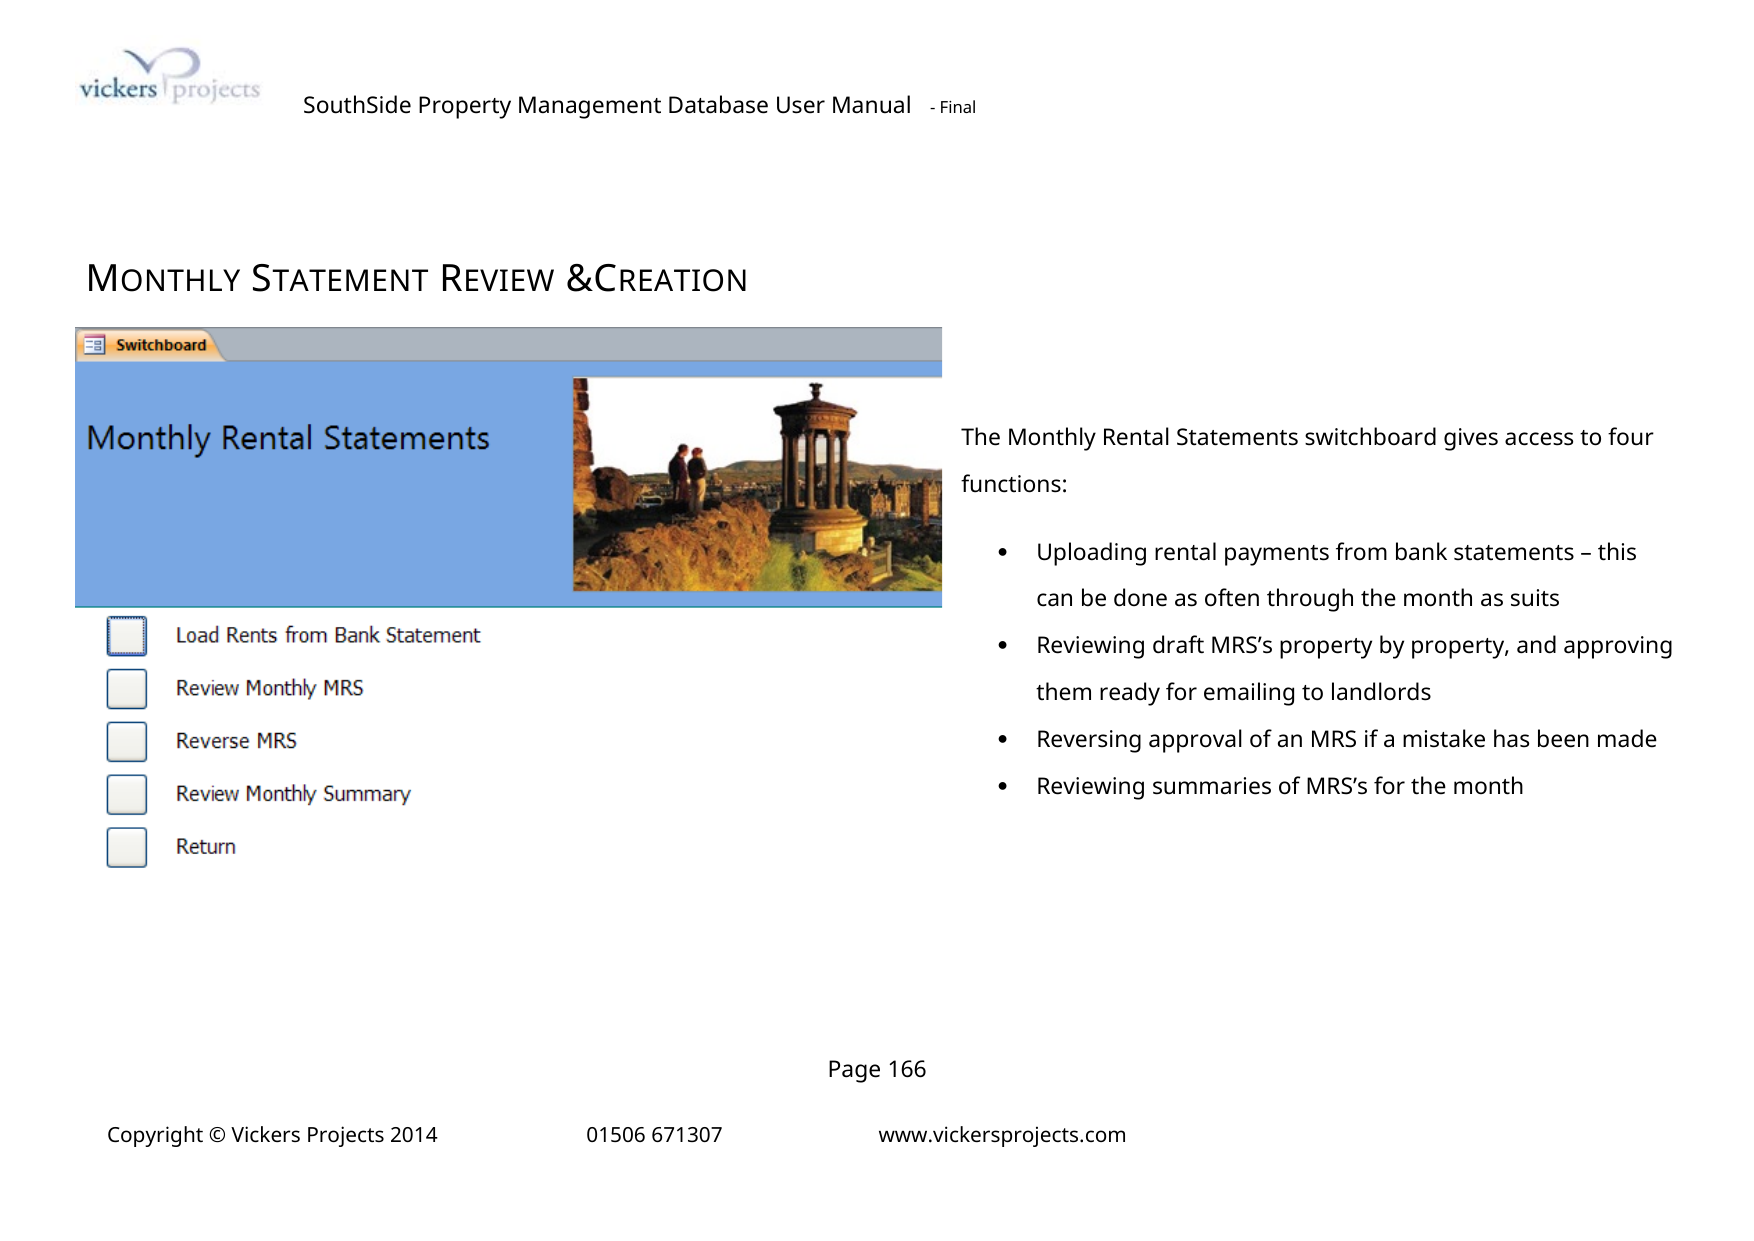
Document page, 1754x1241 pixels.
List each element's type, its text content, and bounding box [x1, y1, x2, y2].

list Reviewing summaries of MRS’s for the month [943, 770, 1679, 801]
list Reversing approval of an MRS if a mistake has been made [943, 723, 1679, 754]
picture [75, 35, 268, 114]
picture [75, 327, 943, 886]
text The Monthly Rental Statements switchboard gives access to four functions: [943, 421, 1679, 499]
subtitle Monthly Statement Review &Creation [75, 251, 1679, 302]
list Reviewing draft MRS’s property by property, and approving them ready for emailing to landlords [943, 629, 1679, 707]
list Uploading rental payments from bank statements – this can be done as often through the month as suits [943, 536, 1679, 614]
